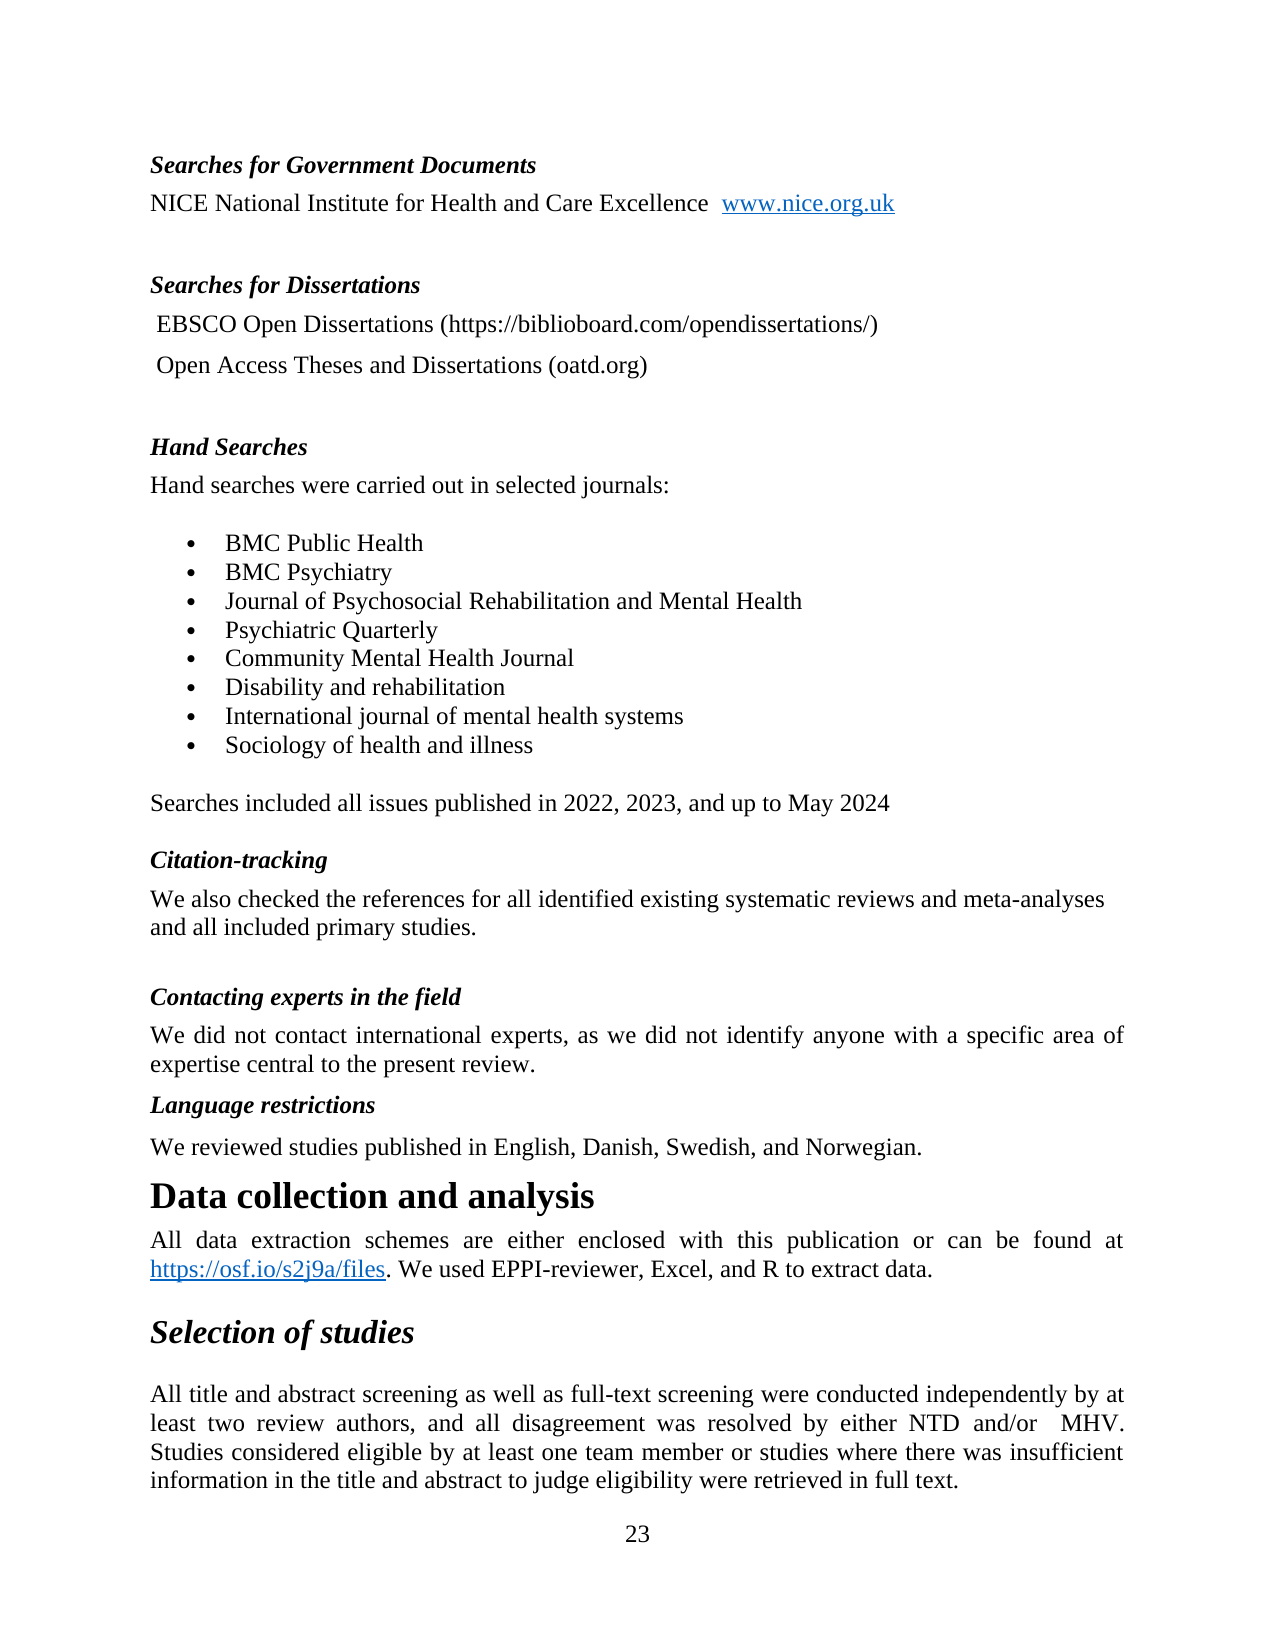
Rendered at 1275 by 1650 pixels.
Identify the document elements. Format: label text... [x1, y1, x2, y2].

list BMC Psychiatry [187, 557, 1125, 586]
text EBSCO Open Dissertations (https://biblioboard.com/opendissertations/) [150, 309, 1125, 337]
text All title and abstract screening as well as full-text screening were conducted independently by at least two review authors, and all disagreement was resolved by either NTD and/or MHV. Studies considered eligible by at least one team member or studies where there was insufficient information in the title and abstract to judge eligibility were retrieved in full text. [150, 1379, 1125, 1494]
subtitle Data collection and analysis [150, 1173, 1125, 1216]
text Searches included all issues published in 2022, 2023, and up to May 2024 [150, 788, 1125, 816]
text Hand searches were carried out in selected journals: [150, 471, 1125, 499]
text All data extraction schemes are either enclosed with this publication or can be found at https://osf.io/s2j9a/files. We used EPPI-reviewer, Excel, and R to extract data. [150, 1226, 1125, 1283]
subtitle Contacting experts in the field [150, 982, 1125, 1011]
list Sociology of health and illness [187, 730, 1125, 758]
subtitle Hand Searches [150, 432, 1125, 461]
subtitle Searches for Dissertations [150, 271, 1125, 299]
text We reviewed studies published in English, Danish, Swedish, and Norwegian. [150, 1132, 1125, 1161]
text Open Access Theses and Dissertations (oatd.org) [150, 350, 1125, 379]
list Psychiatric Quarterly [187, 615, 1125, 643]
text We did not contact international experts, as we did not identify anyone with a specific area of expertise central to the present review. [150, 1021, 1125, 1078]
list BMC Public Health [187, 528, 1125, 557]
list Community Mental Health Journal [187, 643, 1125, 672]
subtitle Searches for Government Documents [150, 150, 1125, 179]
list International journal of mental health systems [187, 701, 1125, 730]
subtitle Selection of studies [150, 1312, 1125, 1350]
list Journal of Psychosocial Rehabilitation and Mental Health [187, 586, 1125, 615]
text NICE National Institute for Health and Care Excellence www.nice.org.uk [150, 188, 1125, 217]
list Disability and rehabilitation [187, 672, 1125, 701]
subtitle Citation-tracking [150, 846, 1125, 874]
text We also checked the references for all identified existing systematic reviews and meta-analyses and all included primary studies. [150, 884, 1125, 970]
text Language restrictions [150, 1091, 1125, 1119]
